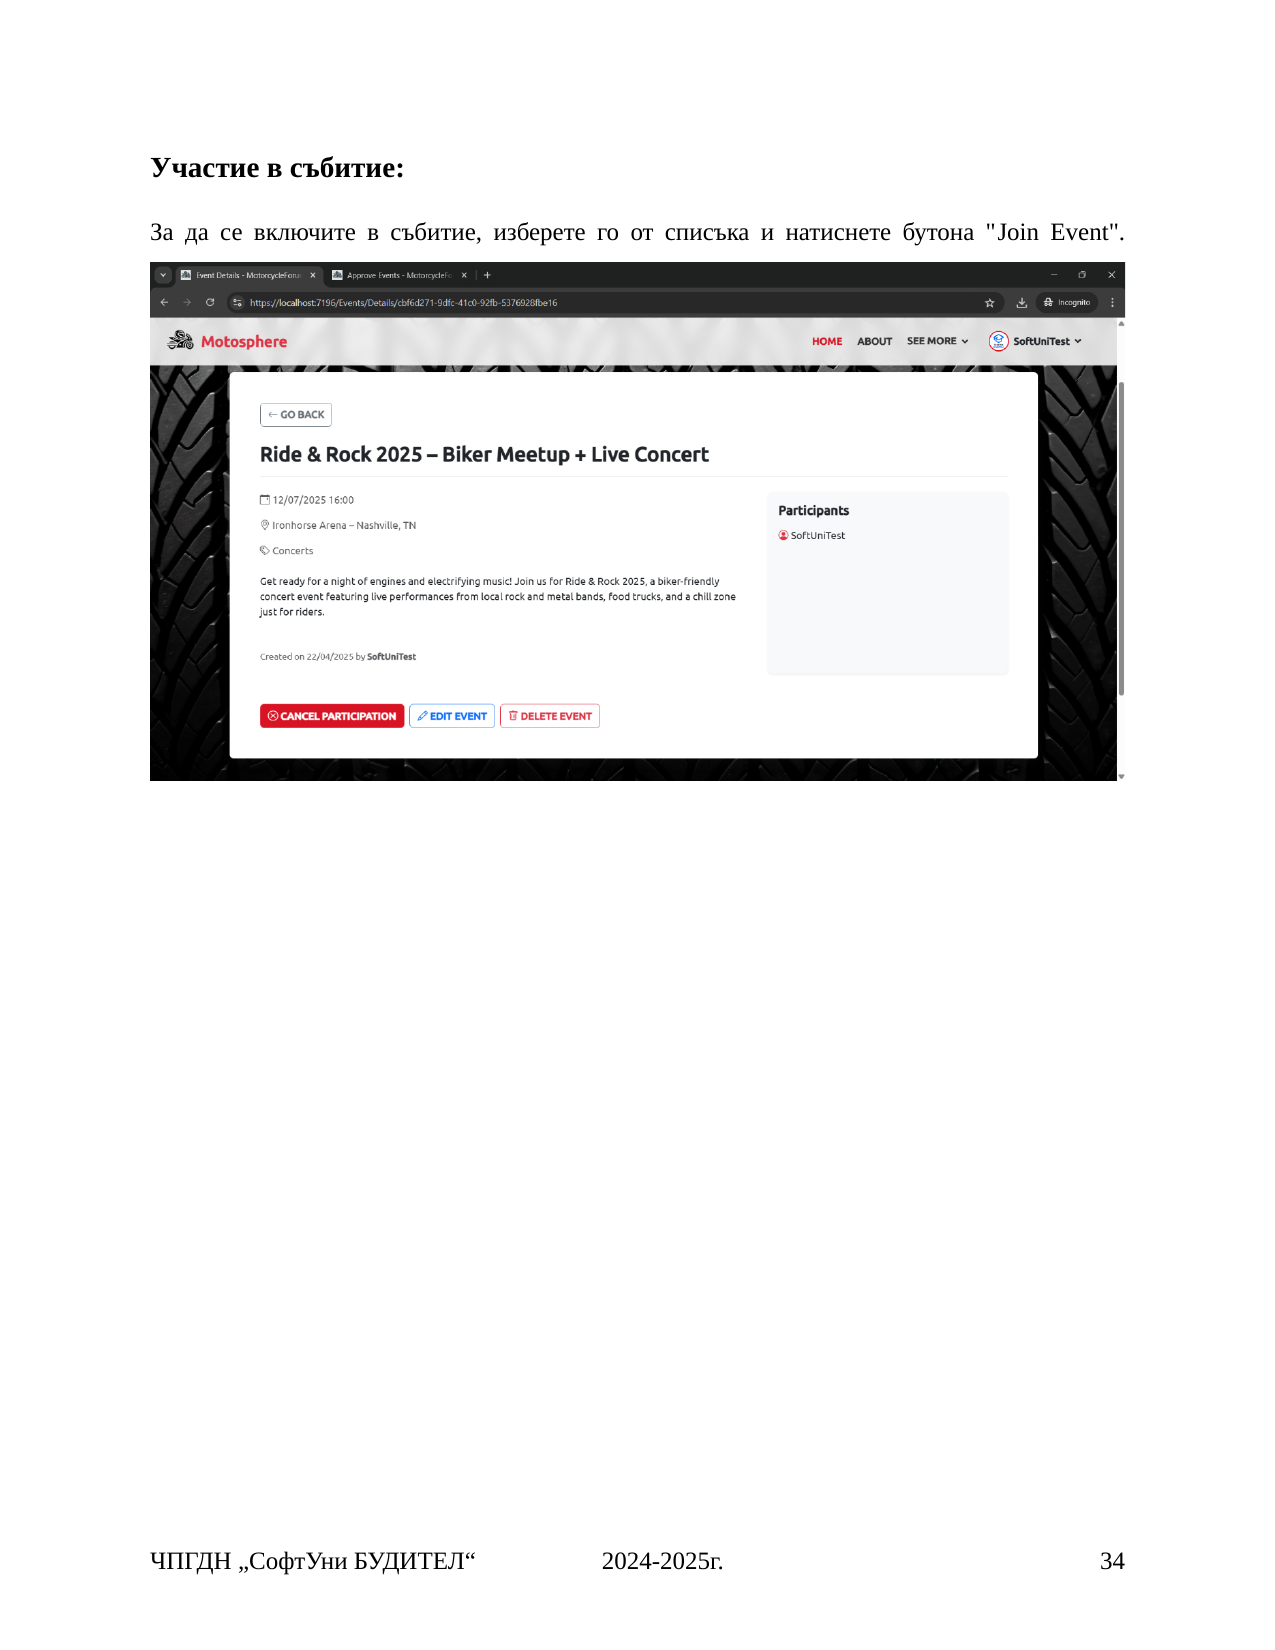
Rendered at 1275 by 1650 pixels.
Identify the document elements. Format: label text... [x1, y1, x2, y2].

text Участие в събитие: [150, 150, 1125, 183]
picture [150, 262, 1125, 781]
text За да се включите в събитие, изберете го от списъка и натиснете бутона "Join Event". [150, 217, 1125, 262]
